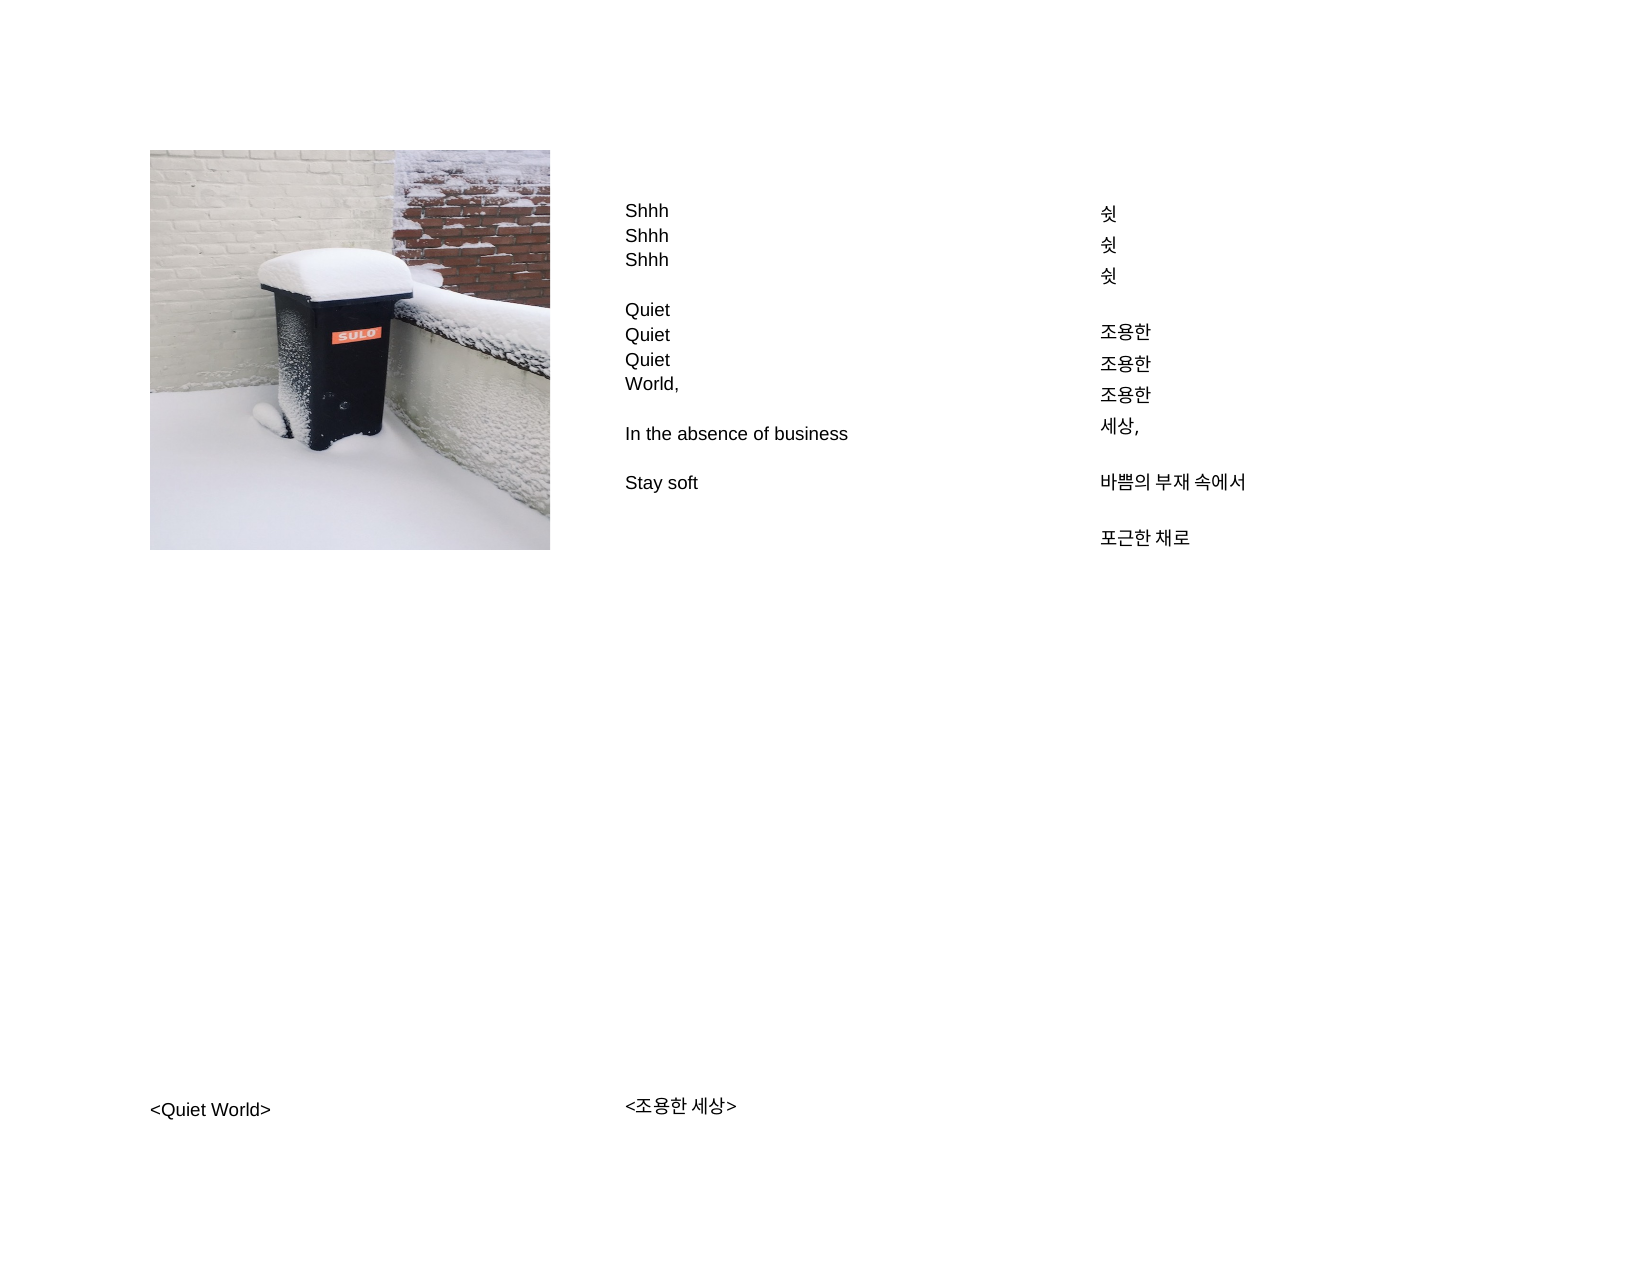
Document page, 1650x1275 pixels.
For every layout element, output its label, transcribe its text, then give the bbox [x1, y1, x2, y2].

text Shhh [625, 199, 1025, 221]
text 쉿 [1100, 231, 1500, 258]
text <조용한 세상> [625, 1092, 1025, 1119]
text 포근한 채로 [1100, 524, 1500, 551]
picture [150, 150, 550, 550]
text In the absence of business [625, 423, 1025, 444]
text Shhh [625, 249, 1025, 271]
text <Quiet World> [150, 1099, 550, 1121]
text 쉿 [1100, 262, 1500, 289]
text 쉿 [1100, 199, 1500, 227]
text World, [625, 373, 1025, 395]
text Quiet [625, 348, 1025, 370]
text 조용한 [1100, 381, 1500, 408]
text 바쁨의 부재 속에서 [1100, 468, 1500, 495]
text Stay soft [625, 472, 1025, 494]
text 조용한 [1100, 349, 1500, 377]
text Shhh [625, 224, 1025, 246]
text Quiet [625, 299, 1025, 320]
text 세상, [1100, 412, 1500, 439]
text Quiet [625, 323, 1025, 345]
text 조용한 [1100, 318, 1500, 345]
